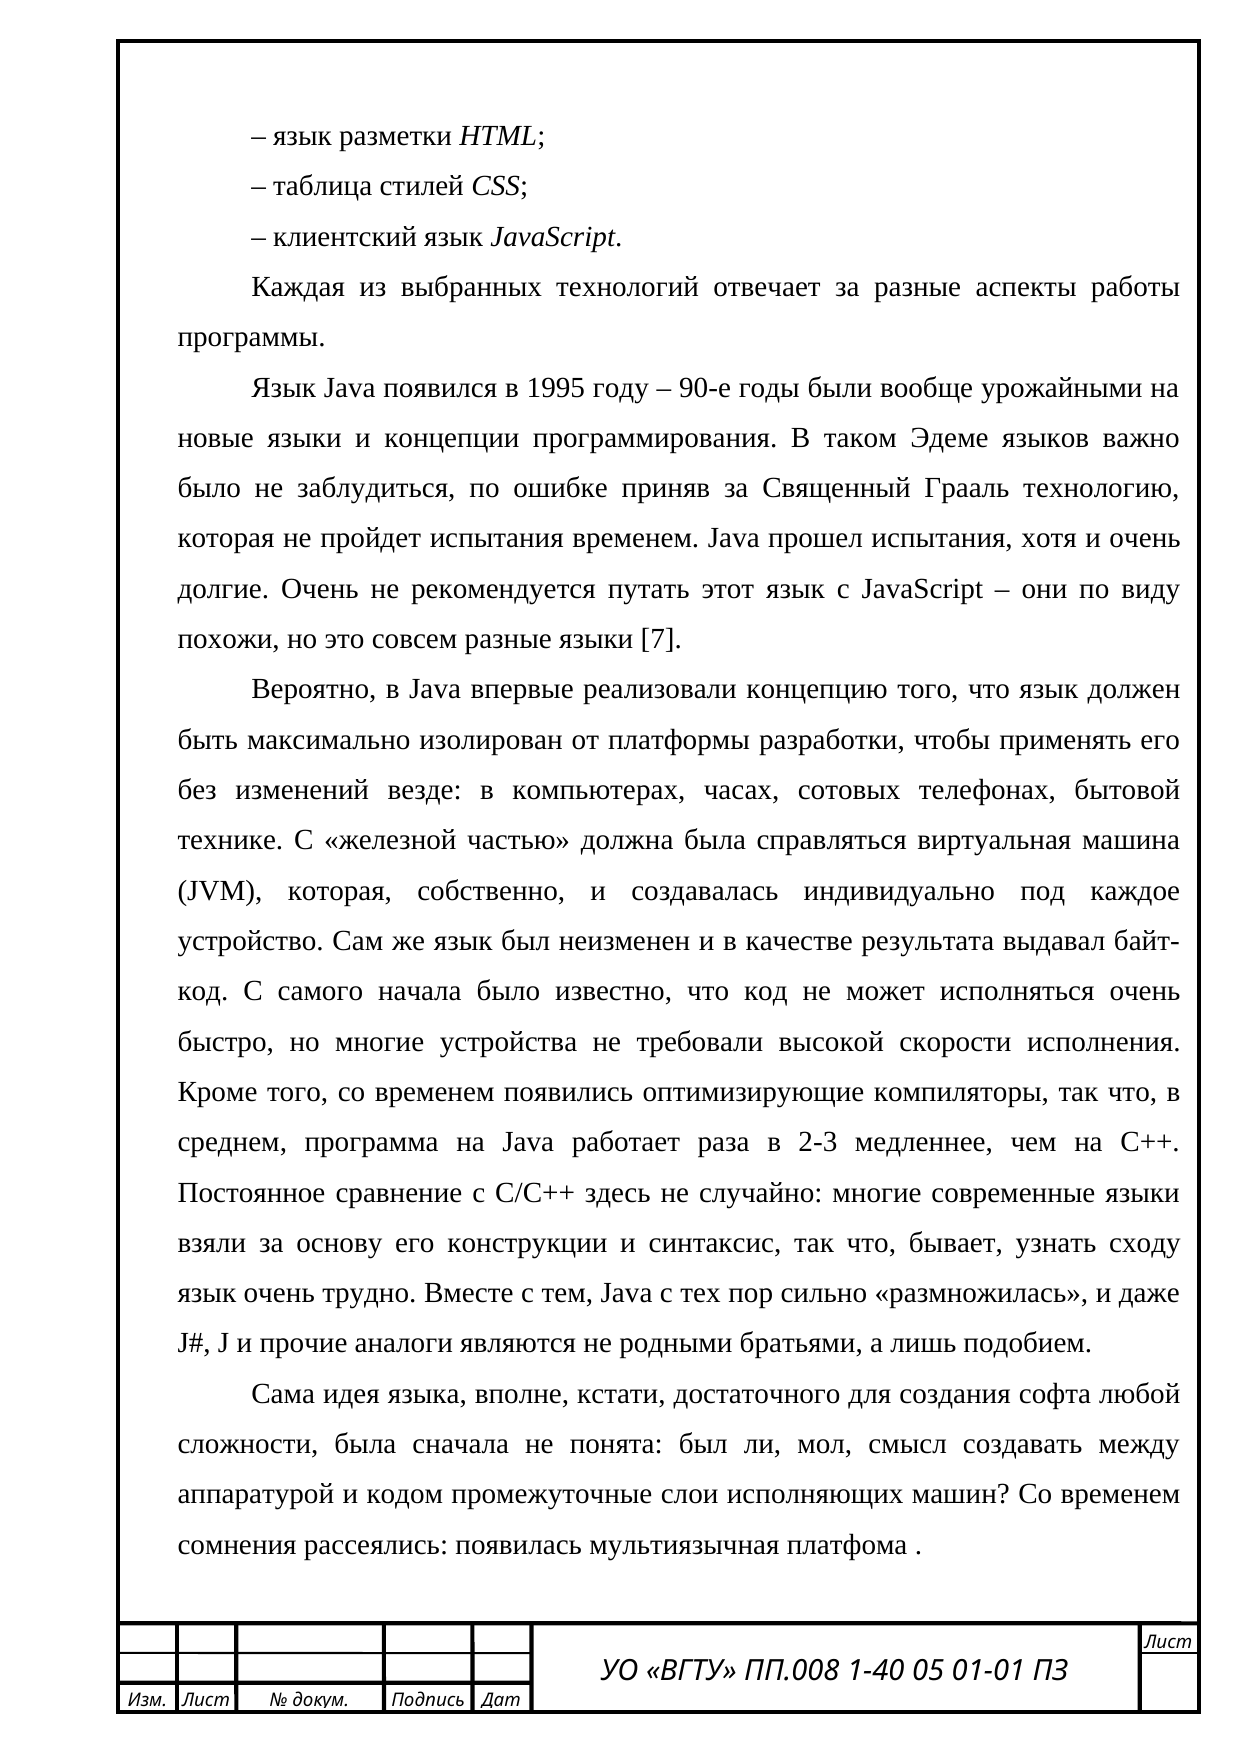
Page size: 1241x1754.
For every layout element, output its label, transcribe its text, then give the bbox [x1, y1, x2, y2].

text Язык Java появился в 1995 году – 90-е годы были вообще урожайными на новые языки и концепции программирования. В таком Эдеме языков важно было не заблудиться, по ошибке приняв за Священный Грааль технологию, которая не пройдет испытания временем. Java прошел испытания, хотя и очень долгие. Очень не рекомендуется путать этот язык с JavaScript – они по виду похожи, но это совсем разные языки [7]. [177, 370, 1181, 655]
text Вероятно, в Java впервые реализовали концепцию того, что язык должен быть максимально изолирован от платформы разработки, чтобы применять его без изменений везде: в компьютерах, часах, сотовых телефонах, бытовой технике. С «железной частью» должна была справляться виртуальная машина (JVM), которая, собственно, и создавалась индивидуально под каждое устройство. Сам же язык был неизменен и в качестве результата выдавал байт-код. С самого начала было известно, что код не может исполняться очень быстро, но многие устройства не требовали высокой скорости исполнения. Кроме того, со временем появились оптимизирующие компиляторы, так что, в среднем, программа на Java работает раза в 2-3 медленнее, чем на C++. Постоянное сравнение с C/C++ здесь не случайно: многие современные языки взяли за основу его конструкции и синтаксис, так что, бывает, узнать сходу язык очень трудно. Вместе с тем, Java с тех пор сильно «размножилась», и даже J#, J и прочие аналоги являются не родными братьями, а лишь подобием. [177, 672, 1181, 1359]
text – язык разметки HTML; [177, 118, 1181, 152]
text – таблица стилей CSS; [177, 168, 1181, 202]
text Сама идея языка, вполне, кстати, достаточного для создания софта любой сложности, была сначала не понята: был ли, мол, смысл создавать между аппаратурой и кодом промежуточные слои исполняющих машин? Со временем сомнения рассеялись: появилась мультиязычная платфома . [177, 1376, 1181, 1560]
text – клиентский язык JavaScript. [177, 219, 1181, 252]
text Каждая из выбранных технологий отвечает за разные аспекты работы программы. [177, 269, 1181, 353]
